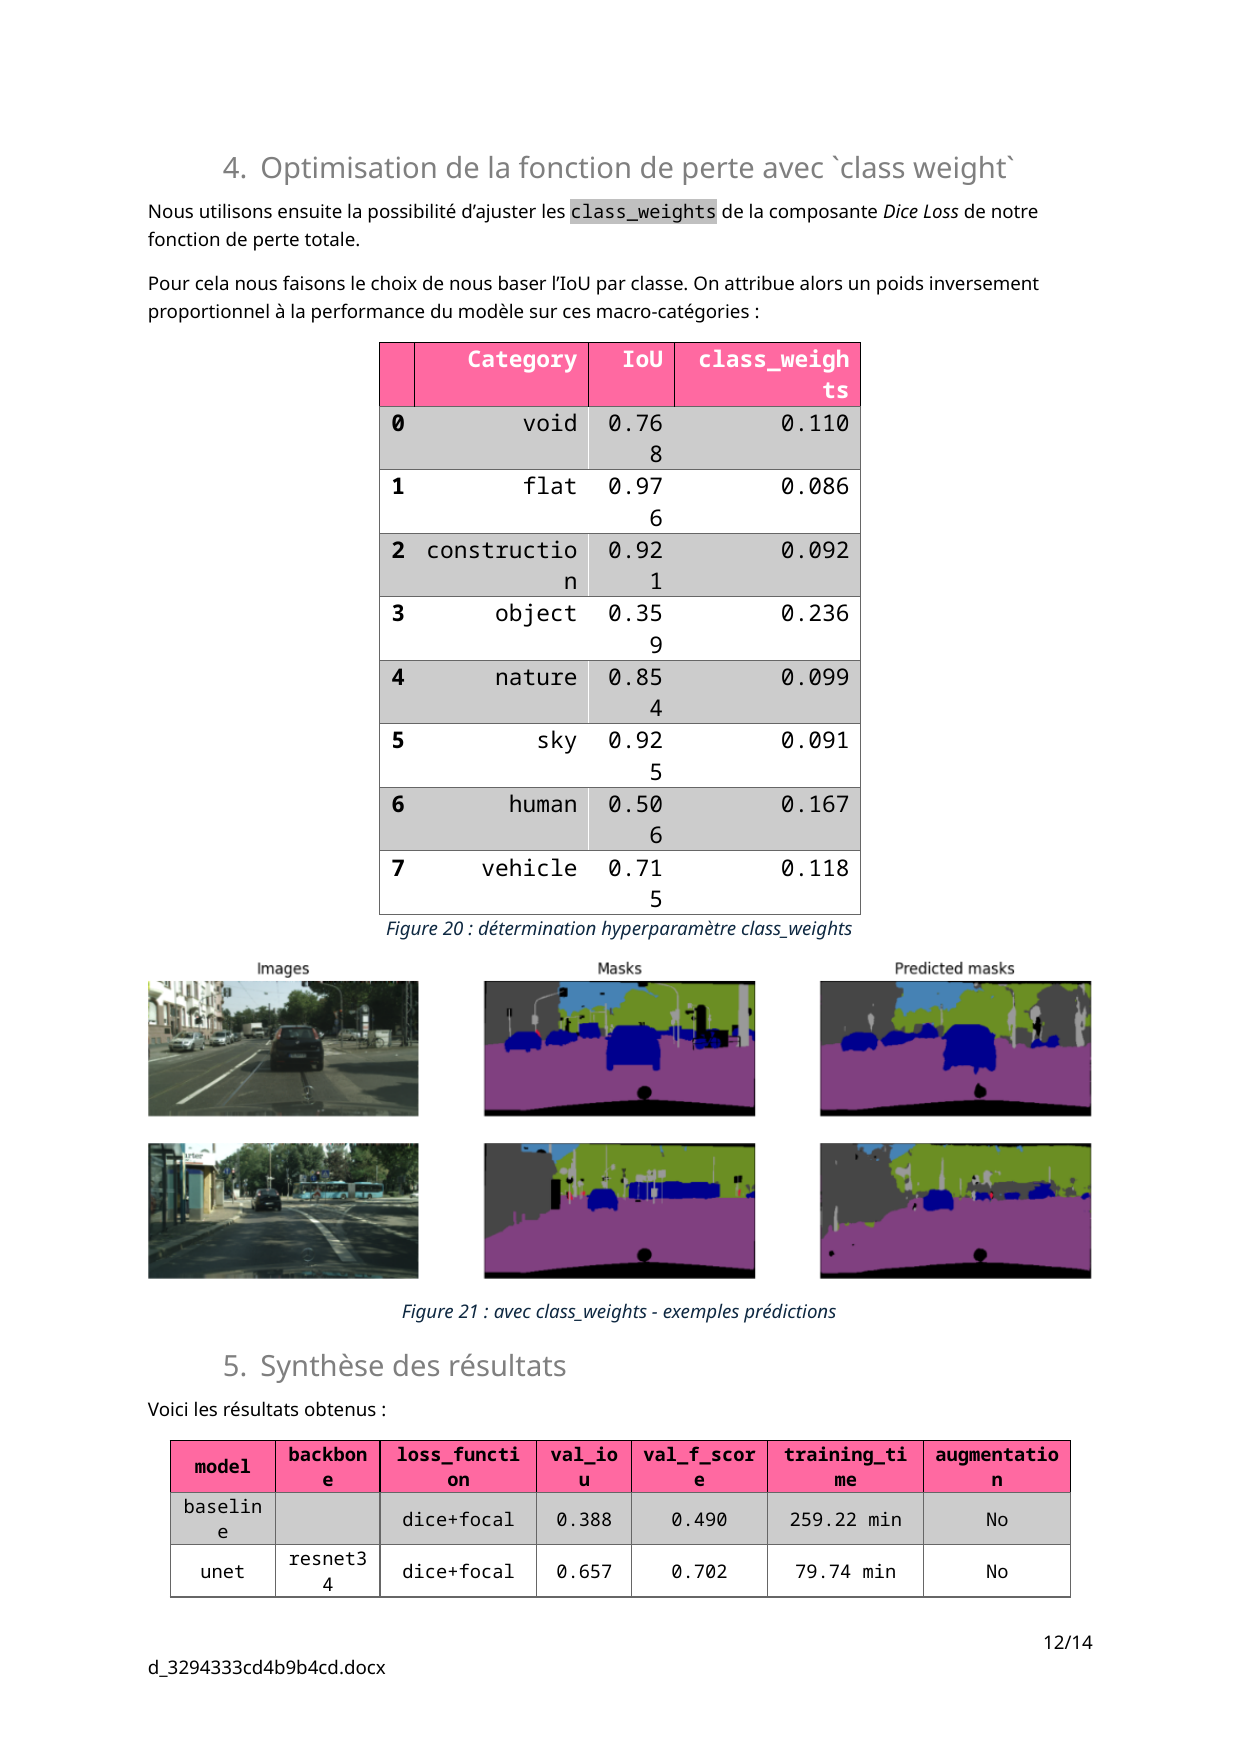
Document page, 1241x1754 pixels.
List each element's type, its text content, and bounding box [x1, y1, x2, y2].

table_cell 259.22 min [768, 1493, 923, 1544]
table_cell 5 [380, 724, 415, 787]
table_cell 2 [380, 534, 415, 596]
table_cell dice+focal [381, 1545, 536, 1596]
table_cell 0.506 [589, 788, 674, 850]
table_header val_f_score [632, 1441, 767, 1492]
table_cell 0 [380, 407, 415, 469]
table_cell void [415, 407, 588, 469]
table_cell resnet34 [276, 1545, 379, 1596]
text Pour cela nous faisons le choix de nous baser l’IoU par classe. On attribue alors un poids inversement proportionnel à la performance du modèle sur ces macro-catégories : [148, 270, 1093, 323]
table_header backbone [276, 1441, 379, 1492]
table_cell 4 [380, 661, 415, 723]
text Figure 20 : détermination hyperparamètre class_weights [148, 915, 1093, 941]
table_cell 0.715 [589, 851, 674, 914]
table_cell 0.110 [674, 407, 860, 469]
table_cell 0.118 [674, 851, 860, 914]
table_cell 0.236 [674, 597, 860, 660]
table_cell 0.099 [674, 661, 860, 723]
table_cell 3 [380, 597, 415, 660]
table_header loss_function [381, 1441, 536, 1492]
table_cell sky [415, 724, 588, 787]
table_cell nature [415, 661, 588, 723]
table_cell dice+focal [381, 1493, 536, 1544]
table_cell object [415, 597, 588, 660]
table_cell 0.702 [632, 1545, 767, 1596]
table_cell 0.388 [537, 1493, 631, 1544]
table_cell baseline [171, 1493, 275, 1544]
table_cell 0.976 [589, 470, 674, 533]
picture [147, 961, 1093, 1280]
table_cell 0.921 [589, 534, 674, 596]
text Figure 21 : avec class_weights - exemples prédictions [148, 1298, 1093, 1324]
table_cell 0.086 [674, 470, 860, 533]
table_header IoU [589, 343, 674, 406]
table_cell 0.092 [674, 534, 860, 596]
table_cell 0.925 [589, 724, 674, 787]
table_cell 79.74 min [768, 1545, 923, 1596]
table_cell unet [171, 1545, 275, 1596]
table_cell No [924, 1493, 1070, 1544]
table_cell 0.657 [537, 1545, 631, 1596]
subtitle Optimisation de la fonction de perte avec `class weight` [223, 148, 1093, 187]
table_cell flat [415, 470, 588, 533]
table_cell 0.359 [589, 597, 674, 660]
table_cell construction [415, 534, 588, 596]
subtitle Synthèse des résultats [223, 1345, 1093, 1384]
text Nous utilisons ensuite la possibilité d’ajuster les class_weights de la composante Dice Loss de notre fonction de perte totale. [148, 199, 1093, 252]
table_header training_time [768, 1441, 923, 1492]
table_cell 0.167 [674, 788, 860, 850]
table_header [380, 343, 414, 406]
table_header augmentation [924, 1441, 1070, 1492]
table_cell 6 [380, 788, 415, 850]
table_cell 0.854 [589, 661, 674, 723]
table_cell 7 [380, 851, 415, 914]
table_cell vehicle [415, 851, 588, 914]
table_header model [171, 1441, 275, 1492]
table_cell 0.091 [674, 724, 860, 787]
table_header Category [415, 343, 588, 406]
table_cell [276, 1493, 379, 1544]
table_cell human [415, 788, 588, 850]
table_cell 0.490 [632, 1493, 767, 1544]
table_header class_weights [675, 343, 860, 406]
text Voici les résultats obtenus : [148, 1396, 1093, 1421]
table_header val_iou [537, 1441, 631, 1492]
table_cell 0.768 [589, 407, 674, 469]
table_cell No [924, 1545, 1070, 1596]
table_cell 1 [380, 470, 415, 533]
